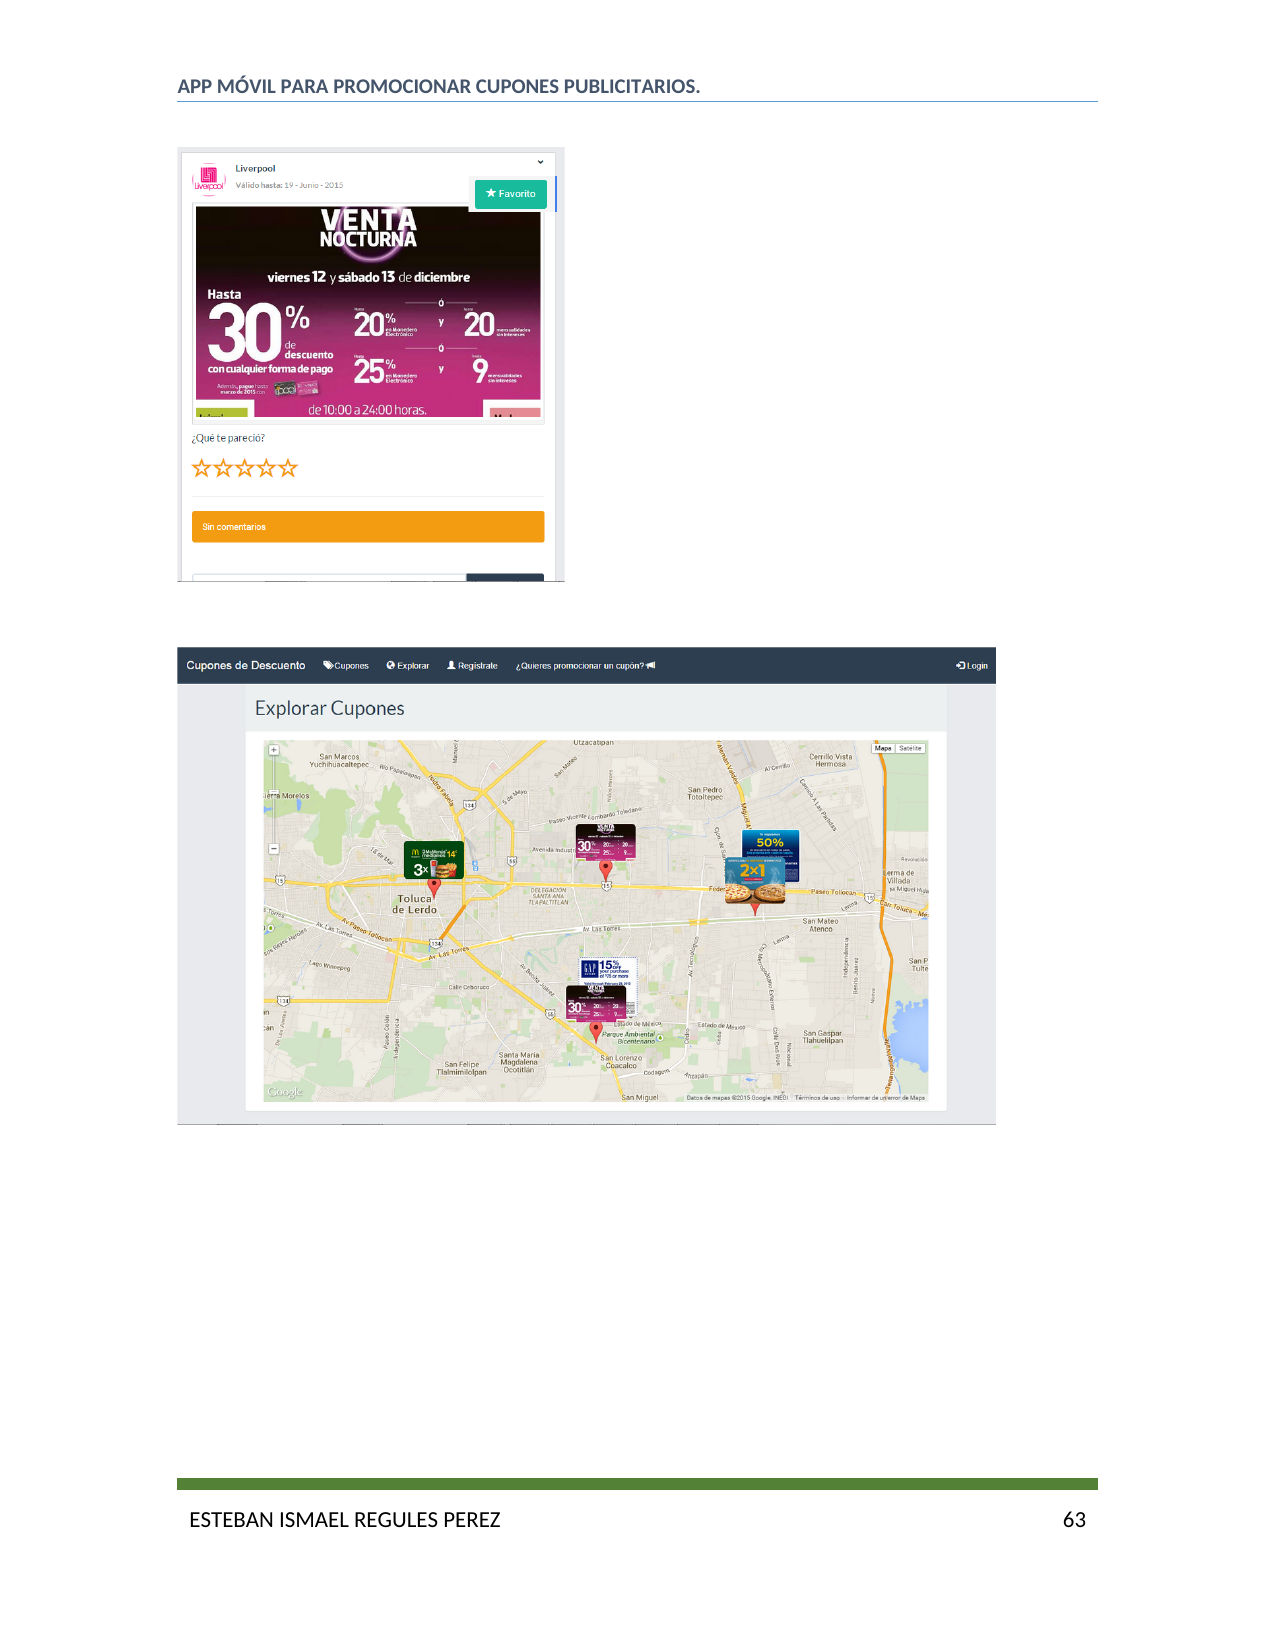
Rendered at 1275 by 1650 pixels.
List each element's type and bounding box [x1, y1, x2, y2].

picture [177, 147, 565, 582]
picture [177, 647, 996, 1125]
